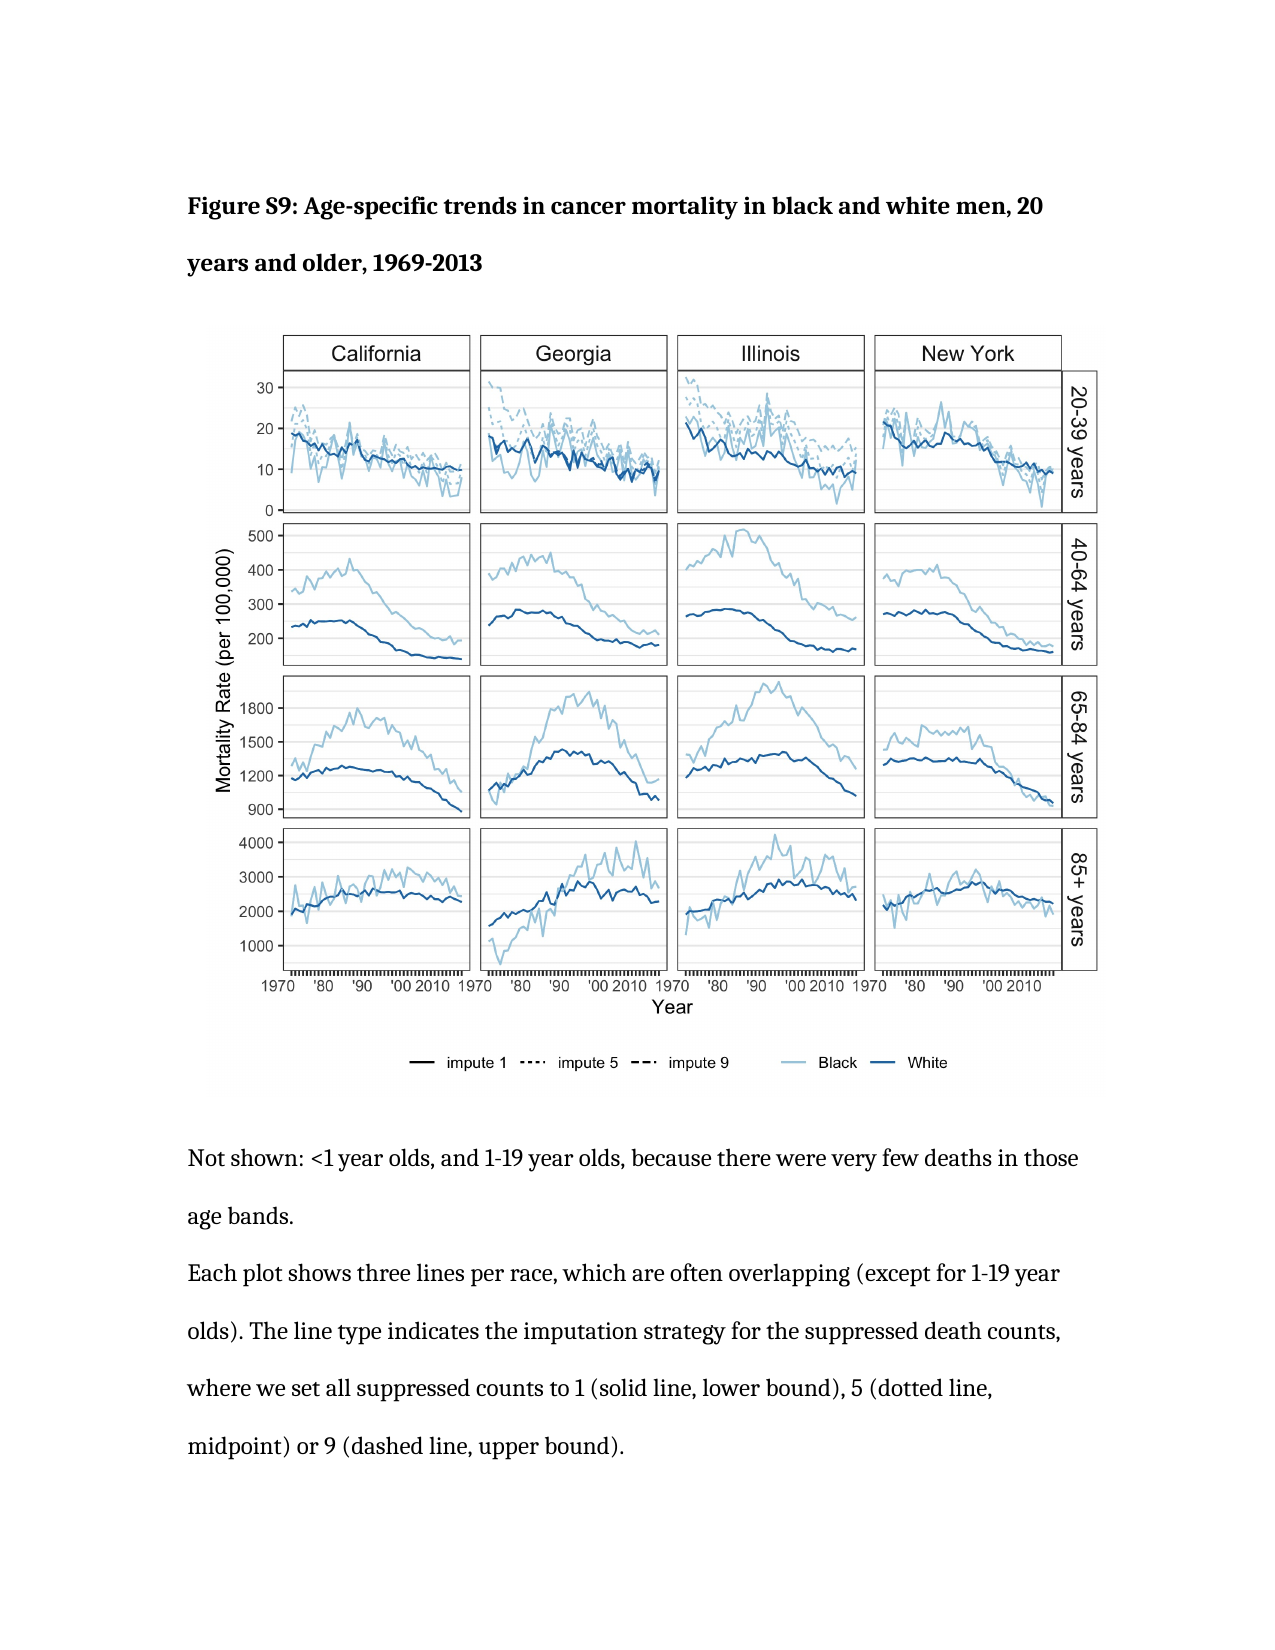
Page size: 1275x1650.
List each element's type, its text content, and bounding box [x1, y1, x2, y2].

text Not shown: <1 year olds, and 1-19 year olds, because there were very few deaths in those age bands. Each plot shows three lines per race, which are often overlapping (except for 1-19 year olds). The line type indicates the imputation strategy for the suppressed death counts, where we set all suppressed counts to 1 (solid line, lower bound), 5 (dotted line, midpoint) or 9 (dashed line, upper bound). [187, 1144, 1087, 1461]
text Figure S9: Age-specific trends in cancer mortality in black and white men, 20 years and older, 1969-2013 [187, 192, 1087, 278]
picture [206, 325, 1107, 1097]
